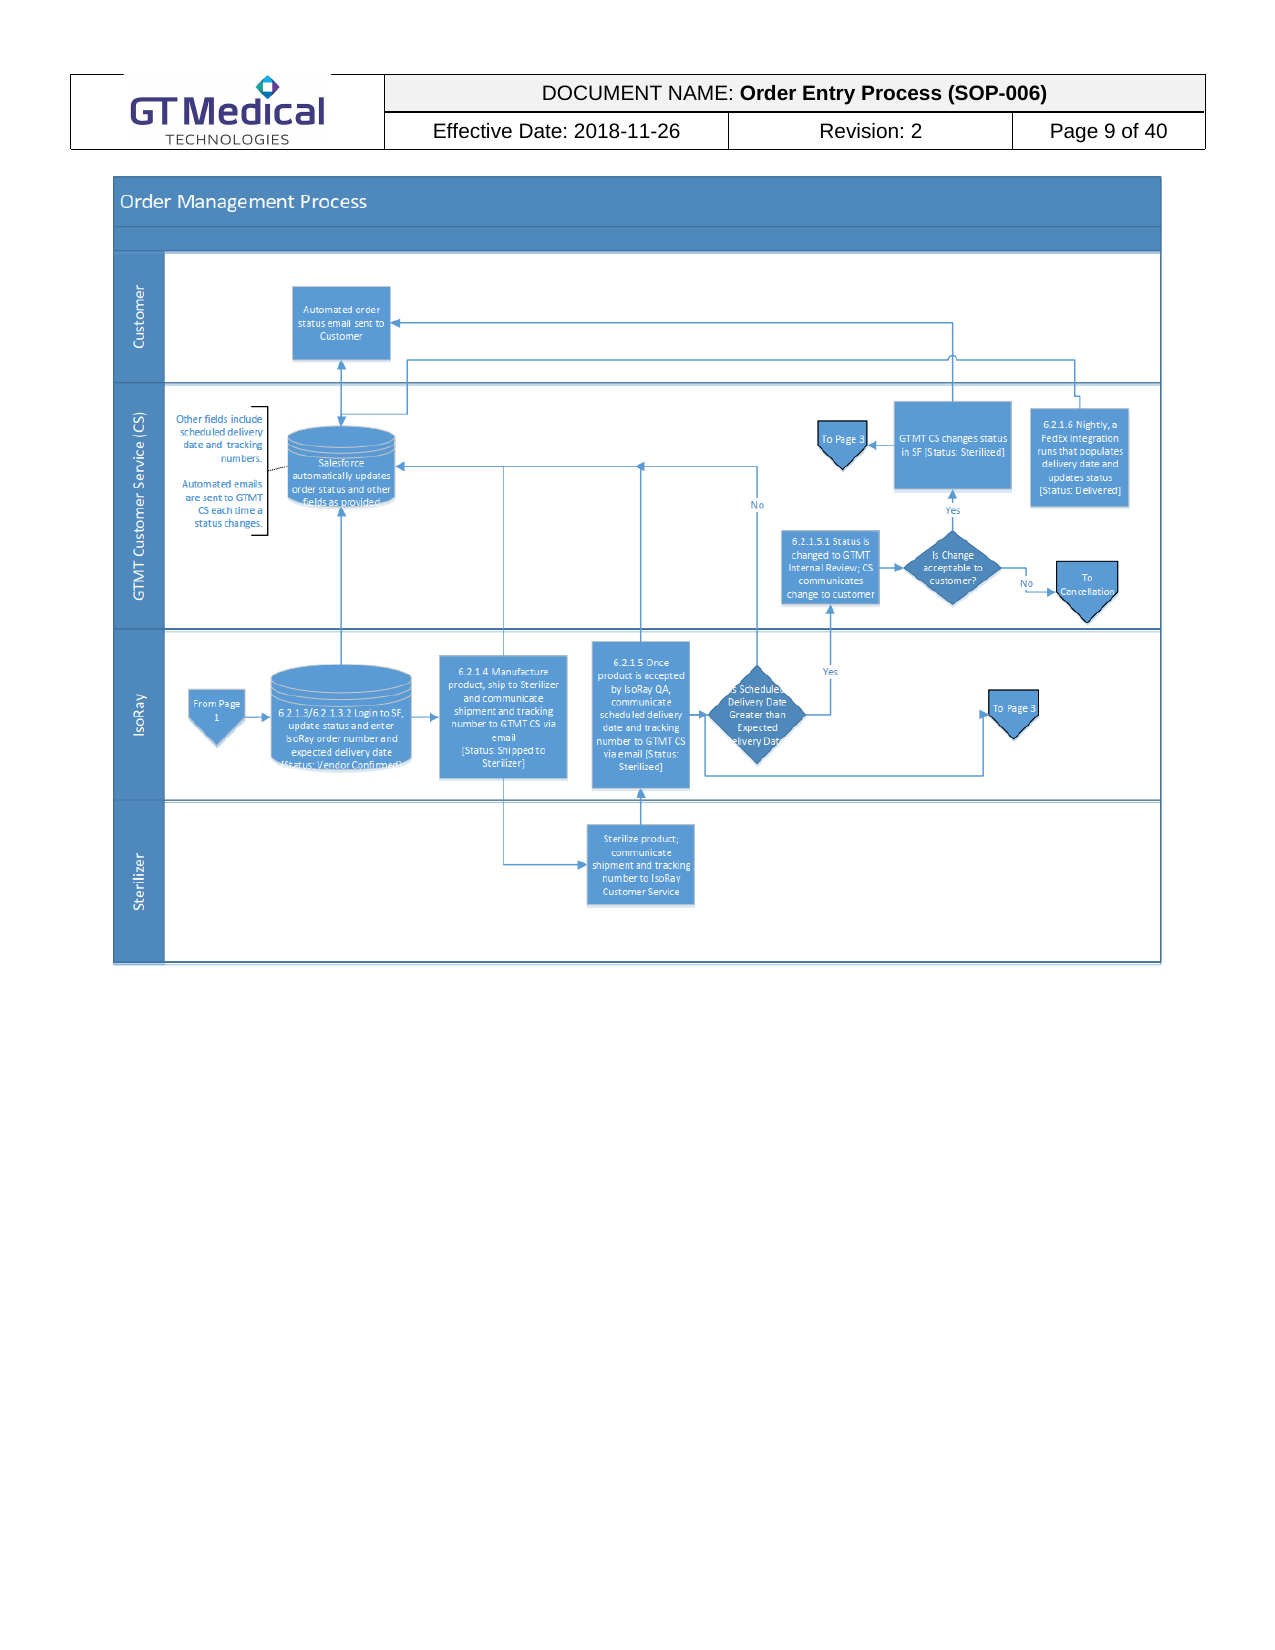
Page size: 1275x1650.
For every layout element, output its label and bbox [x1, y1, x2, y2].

picture [112, 175, 1163, 966]
picture [123, 74, 332, 149]
